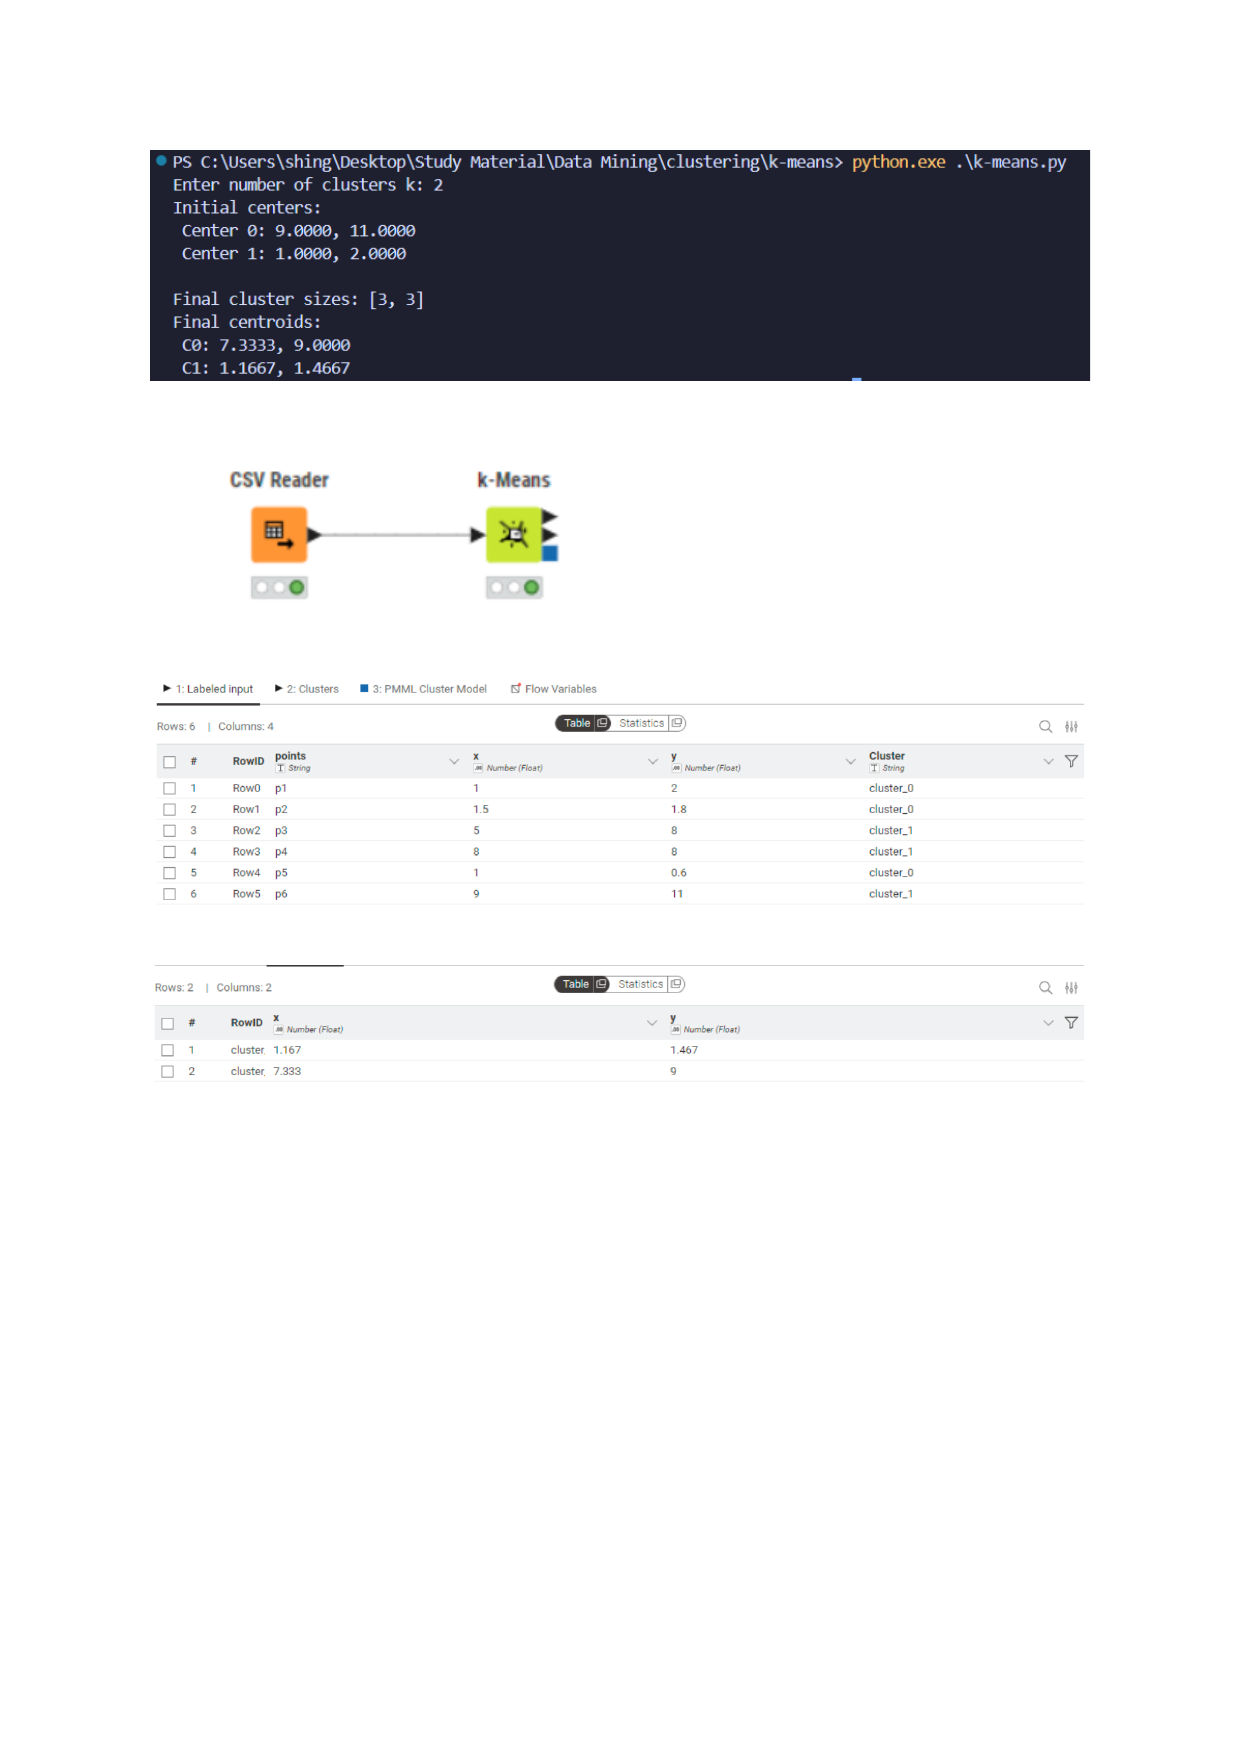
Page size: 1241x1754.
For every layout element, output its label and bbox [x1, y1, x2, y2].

picture [150, 399, 670, 654]
picture [150, 672, 1091, 946]
picture [150, 965, 1091, 1083]
picture [150, 150, 1091, 381]
